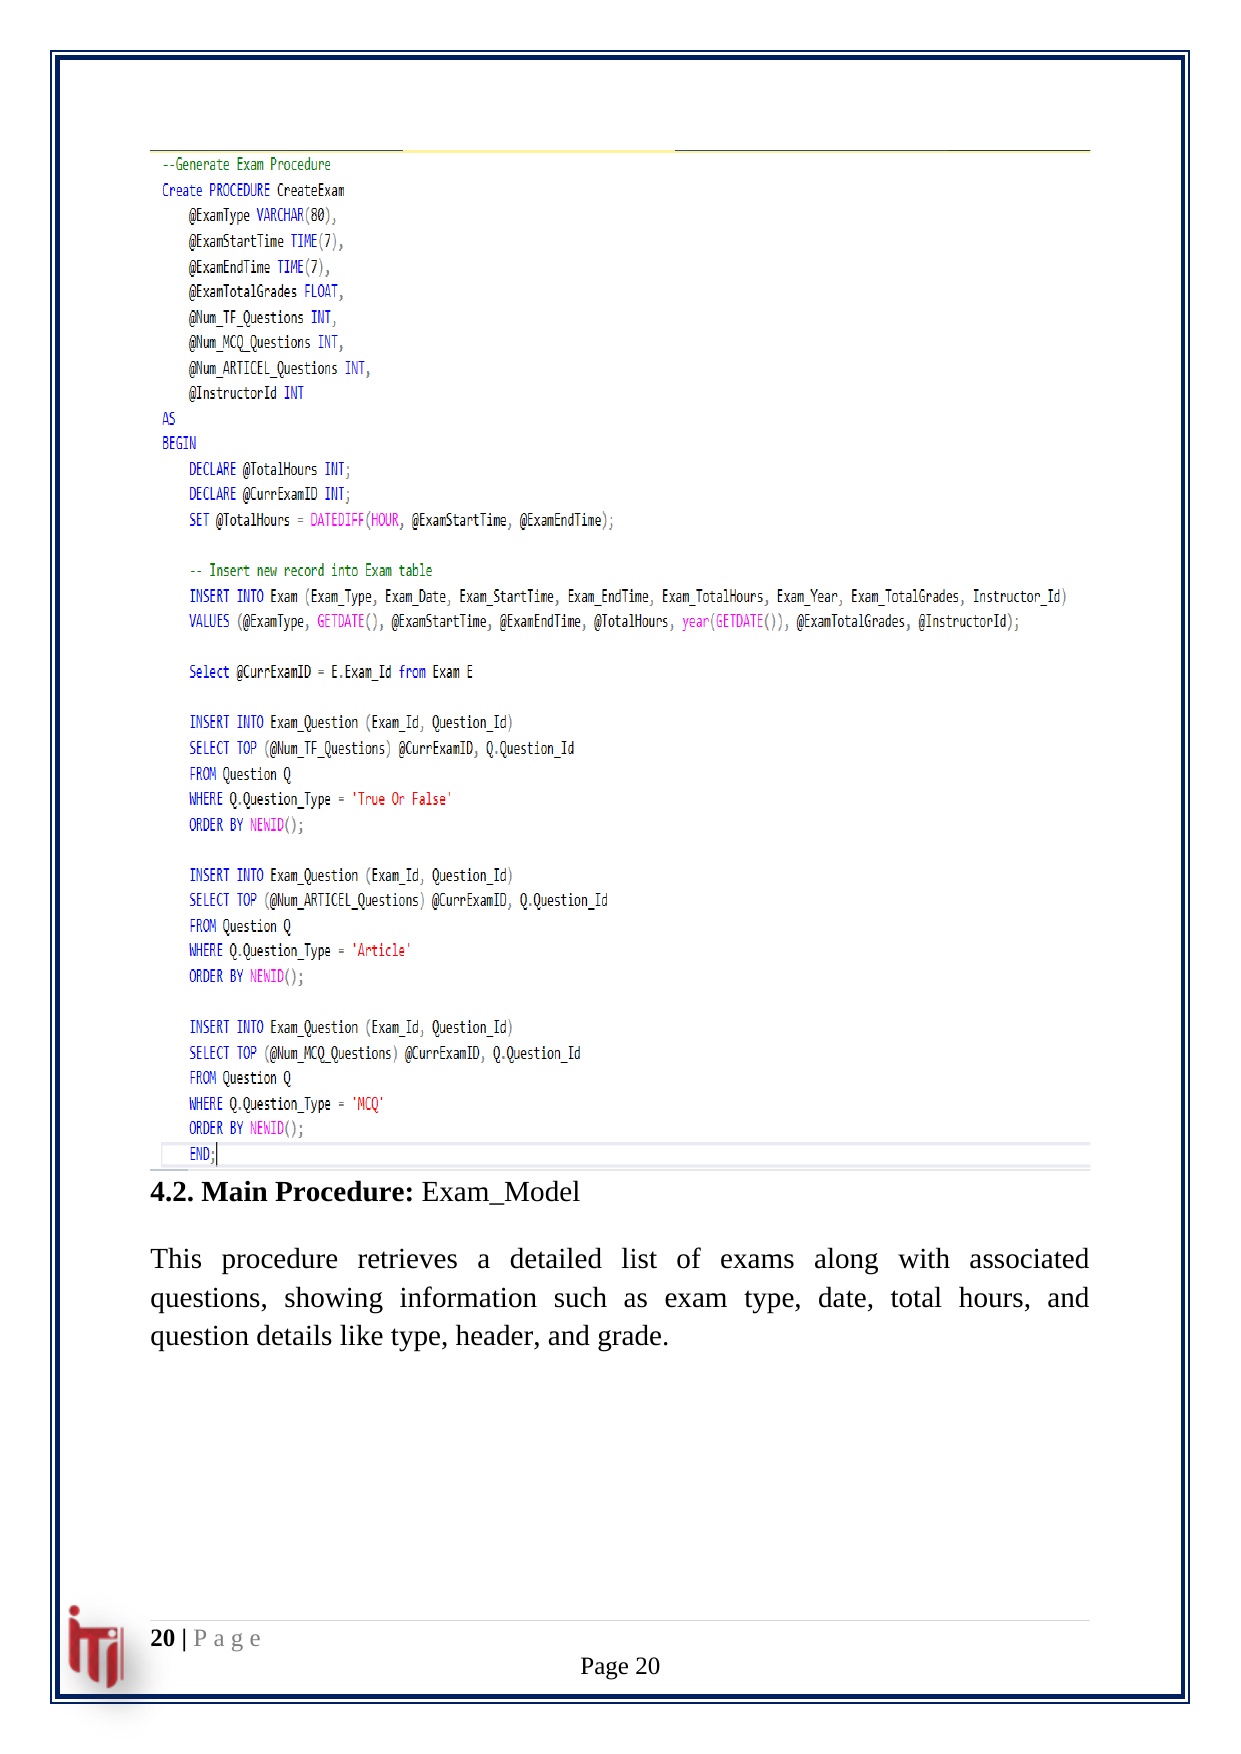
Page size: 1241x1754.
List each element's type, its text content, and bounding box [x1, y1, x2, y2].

picture [45, 1593, 174, 1736]
text 4.2. Main Procedure: Exam_Model [150, 1174, 1090, 1208]
picture [150, 150, 1091, 1171]
text This procedure retrieves a detailed list of exams along with associated questions, showing information such as exam type, date, total hours, and question details like type, header, and grade. [150, 1241, 1090, 1352]
